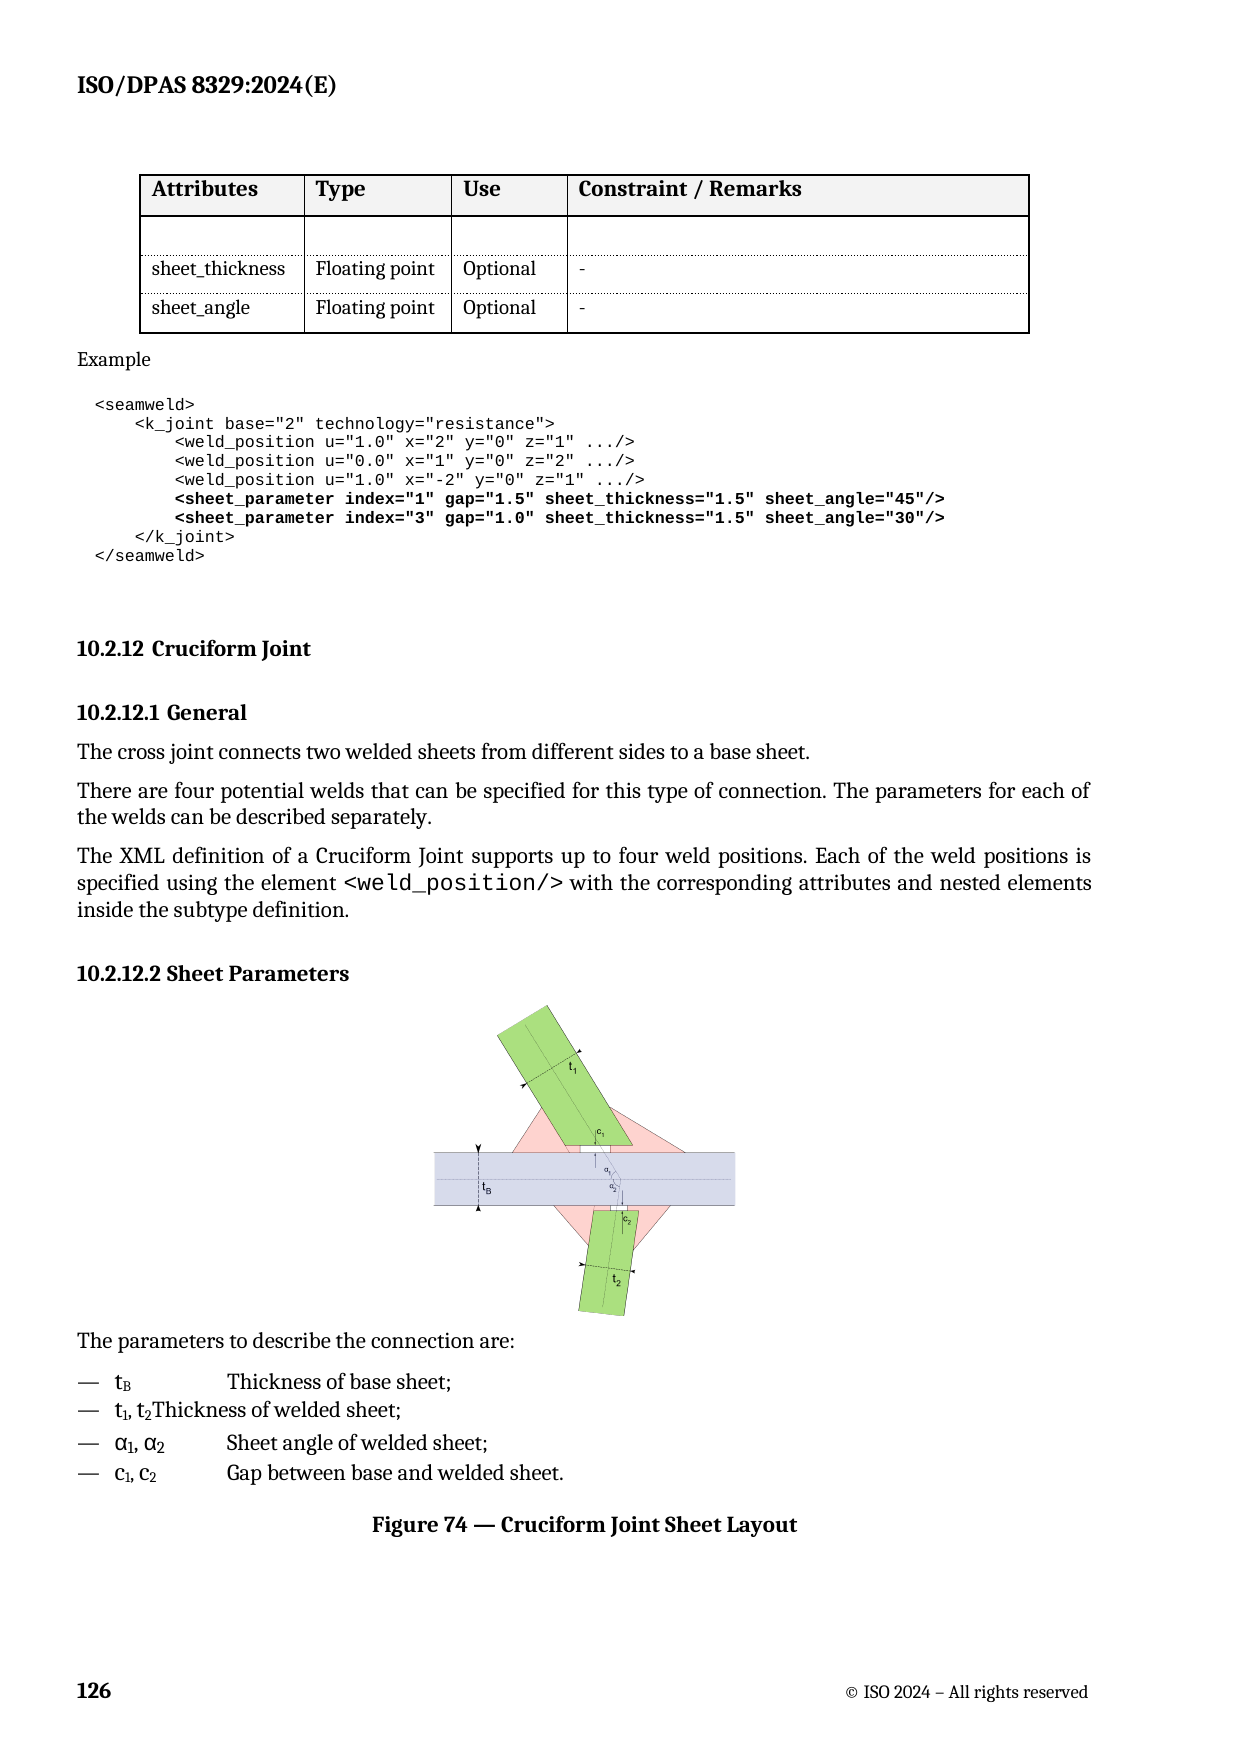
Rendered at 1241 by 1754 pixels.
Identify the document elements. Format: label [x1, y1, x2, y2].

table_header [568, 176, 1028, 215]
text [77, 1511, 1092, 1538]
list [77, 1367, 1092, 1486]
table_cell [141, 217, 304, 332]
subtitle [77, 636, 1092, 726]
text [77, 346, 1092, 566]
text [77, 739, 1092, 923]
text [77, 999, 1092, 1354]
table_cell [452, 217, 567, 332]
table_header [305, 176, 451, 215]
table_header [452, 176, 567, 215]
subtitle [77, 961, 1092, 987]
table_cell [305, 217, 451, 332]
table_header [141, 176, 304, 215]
picture [433, 1005, 736, 1316]
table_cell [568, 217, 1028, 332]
